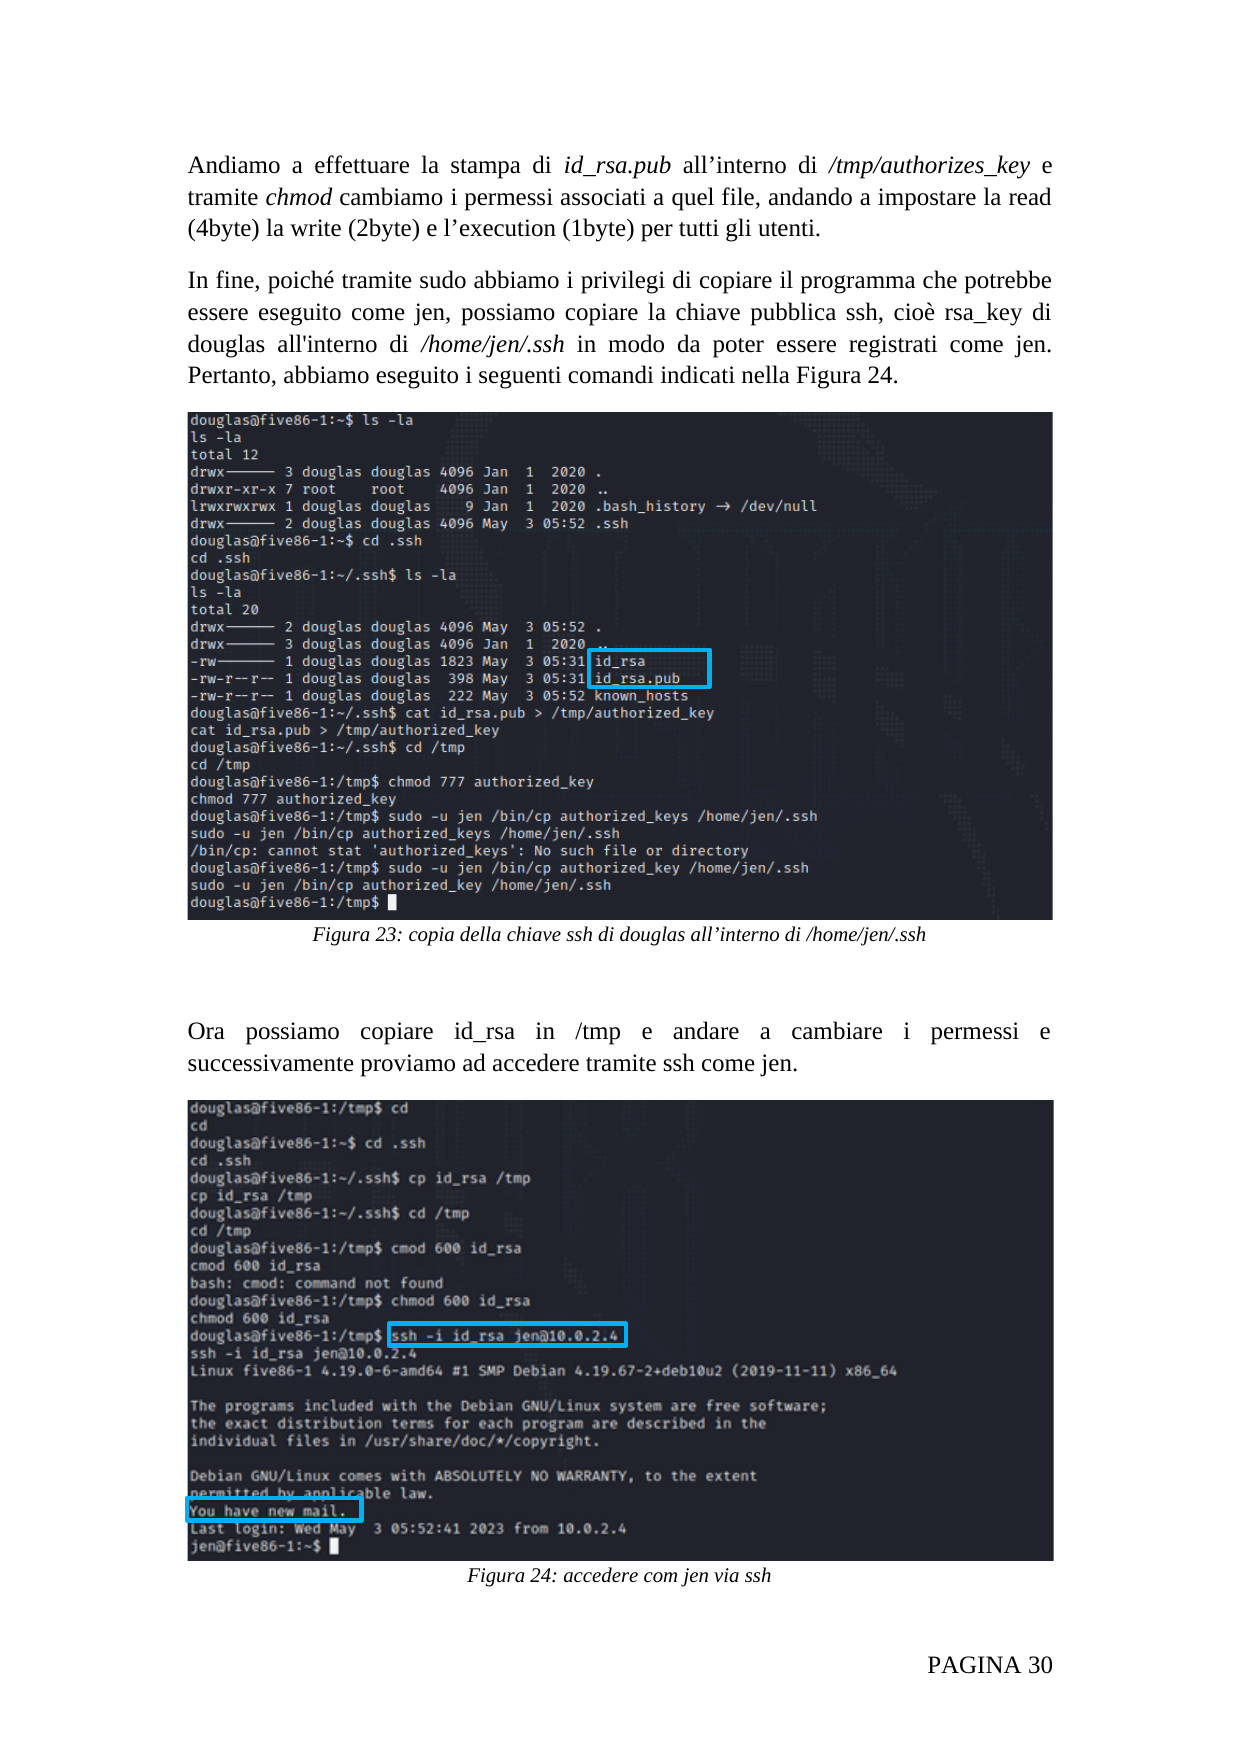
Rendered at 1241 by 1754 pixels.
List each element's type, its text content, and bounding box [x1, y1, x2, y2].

text Andiamo a effettuare la stampa di id_rsa.pub all’interno di /tmp/authorizes_key e tramite chmod cambiamo i permessi associati a quel file, andando a impostare la read (4byte) la write (2byte) e l’execution (1byte) per tutti gli utenti. [187, 150, 1053, 242]
picture [190, 1501, 358, 1517]
text In fine, poiché tramite sudo abbiamo i privilegi di copiare il programma che potrebbe essere eseguito come jen, possiamo copiare la chiave pubblica ssh, cioè rsa_key di douglas all'interno di /home/jen/.ssh in modo da poter essere registrati come jen. Pertanto, abbiamo eseguito i seguenti comandi indicati nella Figura 24. [187, 266, 1053, 389]
picture [187, 412, 1053, 920]
text Ora possiamo copiare id_rsa in /tmp e andare a cambiare i permessi e successivamente proviamo ad accedere tramite ssh come jen. [187, 1016, 1053, 1077]
text Figura 24: accedere com jen via ssh [187, 1561, 1053, 1587]
text Figura 23: copia della chiave ssh di douglas all’interno di /home/jen/.ssh [187, 920, 1053, 946]
picture [187, 1100, 1054, 1561]
